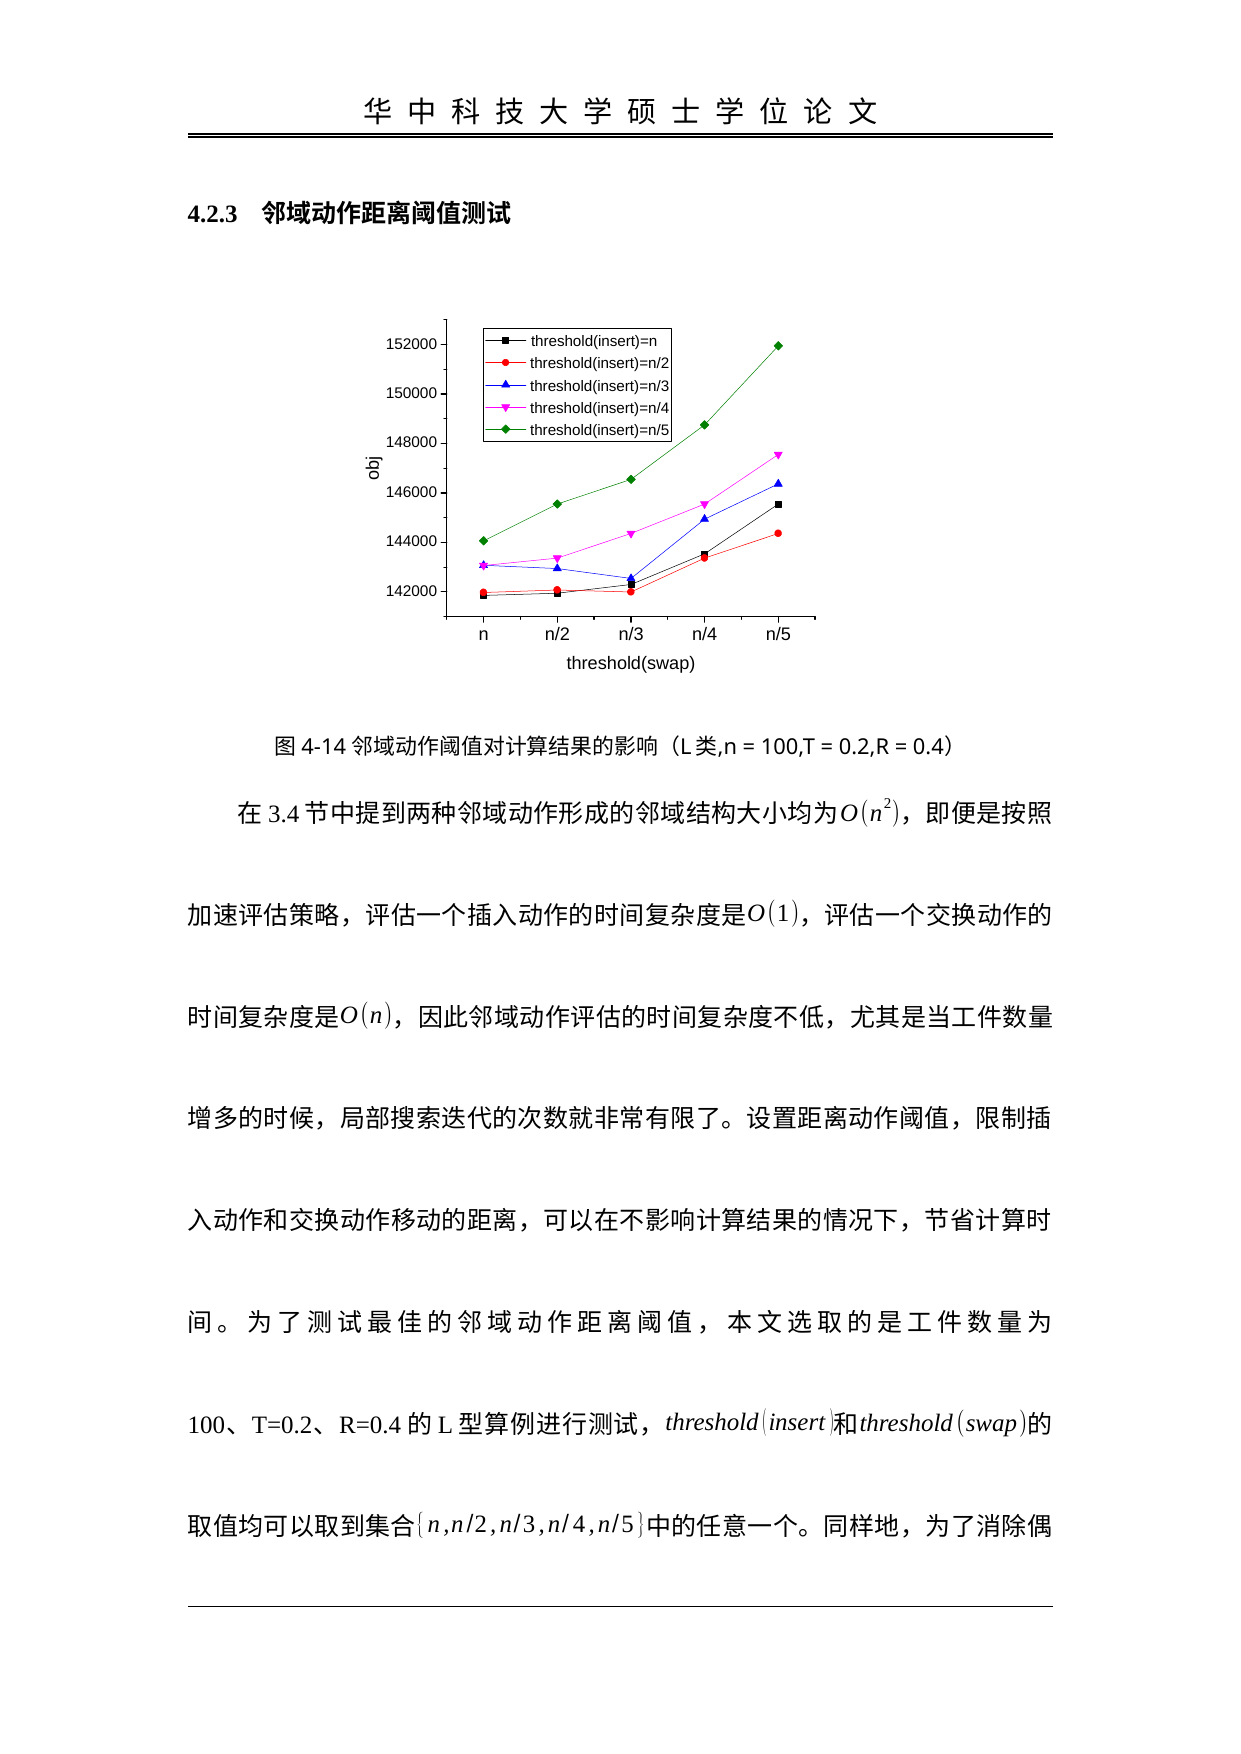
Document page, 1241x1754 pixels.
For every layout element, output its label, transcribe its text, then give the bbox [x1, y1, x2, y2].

subtitle 邻域动作距离阈值测试 [187, 177, 1053, 245]
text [187, 777, 1053, 1558]
